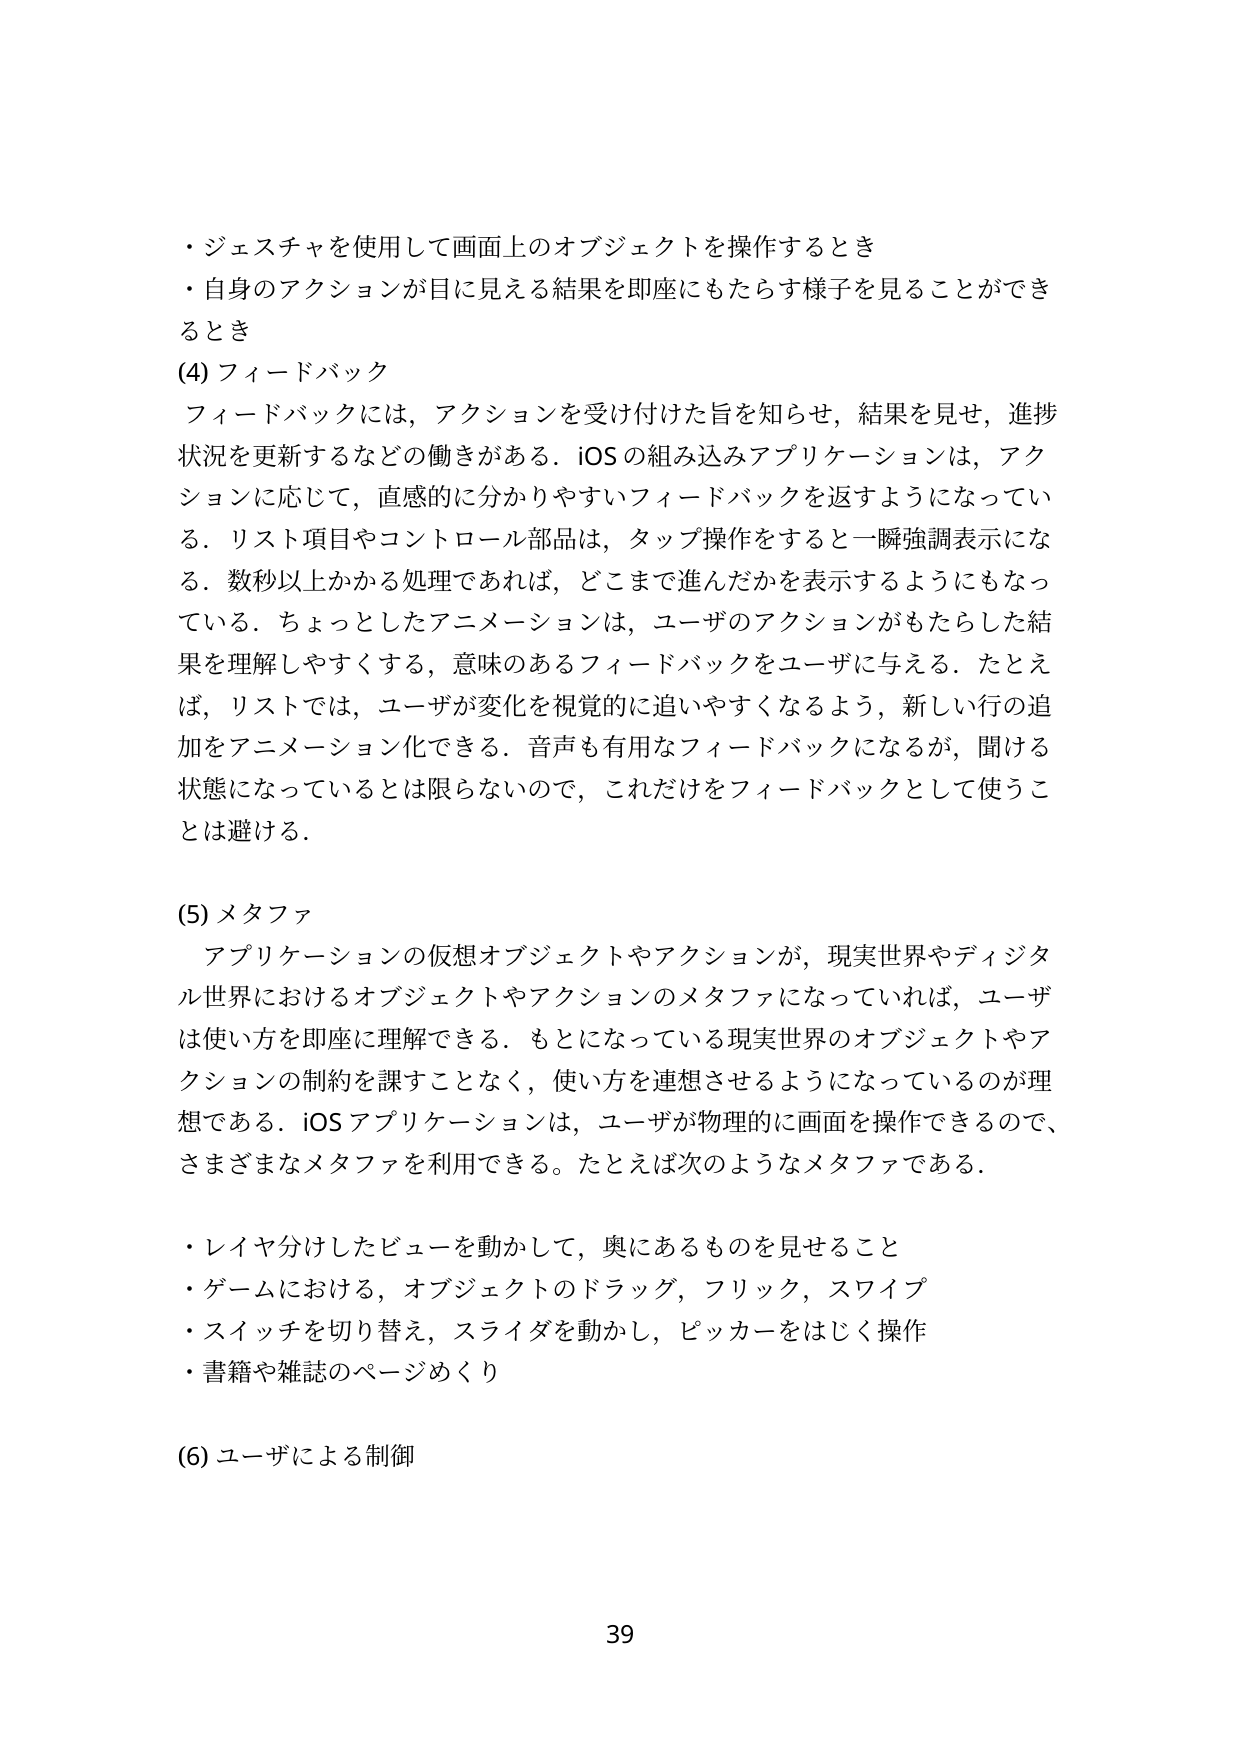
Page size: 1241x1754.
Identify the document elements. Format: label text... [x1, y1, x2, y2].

text ・スイッチを切り替え，スライダを動かし，ピッカーをはじく操作 [177, 1308, 1063, 1350]
text ・ゲームにおける，オブジェクトのドラッグ，フリック，スワイプ [177, 1267, 1063, 1308]
text ・ジェスチャを使用して画面上のオブジェクトを操作するとき [177, 225, 1063, 267]
text アプリケーションの仮想オブジェクトやアクションが，現実世界やディジタル世界におけるオブジェクトやアクションのメタファになっていれば，ユーザは使い方を即座に理解できる．もとになっている現実世界のオブジェクトやアクションの制約を課すことなく，使い方を連想させるようになっているのが理想である．iOSアプリケーションは，ユーザが物理的に画面を操作できるので、さまざまなメタファを利用できる。たとえば次のようなメタファである． [177, 933, 1063, 1183]
text フィードバックには，アクションを受け付けた旨を知らせ，結果を見せ，進捗状況を更新するなどの働きがある．iOSの組み込みアプリケーションは，アクションに応じて，直感的に分かりやすいフィードバックを返すようになっている．リスト項目やコントロール部品は，タップ操作をすると一瞬強調表示になる．数秒以上かかる処理であれば，どこまで進んだかを表示するようにもなっている．ちょっとしたアニメーションは，ユーザのアクションがもたらした結果を理解しやすくする，意味のあるフィードバックをユーザに与える．たとえば，リストでは，ユーザが変化を視覚的に追いやすくなるよう，新しい行の追加をアニメーション化できる．音声も有用なフィードバックになるが，聞ける状態になっているとは限らないので，これだけをフィードバックとして使うことは避ける． [177, 392, 1063, 850]
text ・書籍や雑誌のページめくり [177, 1350, 1063, 1392]
text (4) フィードバック [177, 350, 1063, 392]
text ・レイヤ分けしたビューを動かして，奥にあるものを見せること [177, 1225, 1063, 1267]
text (6) ユーザによる制御 [177, 1433, 1063, 1475]
text (5) メタファ [177, 892, 1063, 933]
text ・自身のアクションが目に見える結果を即座にもたらす様子を見ることができるとき [177, 267, 1063, 350]
